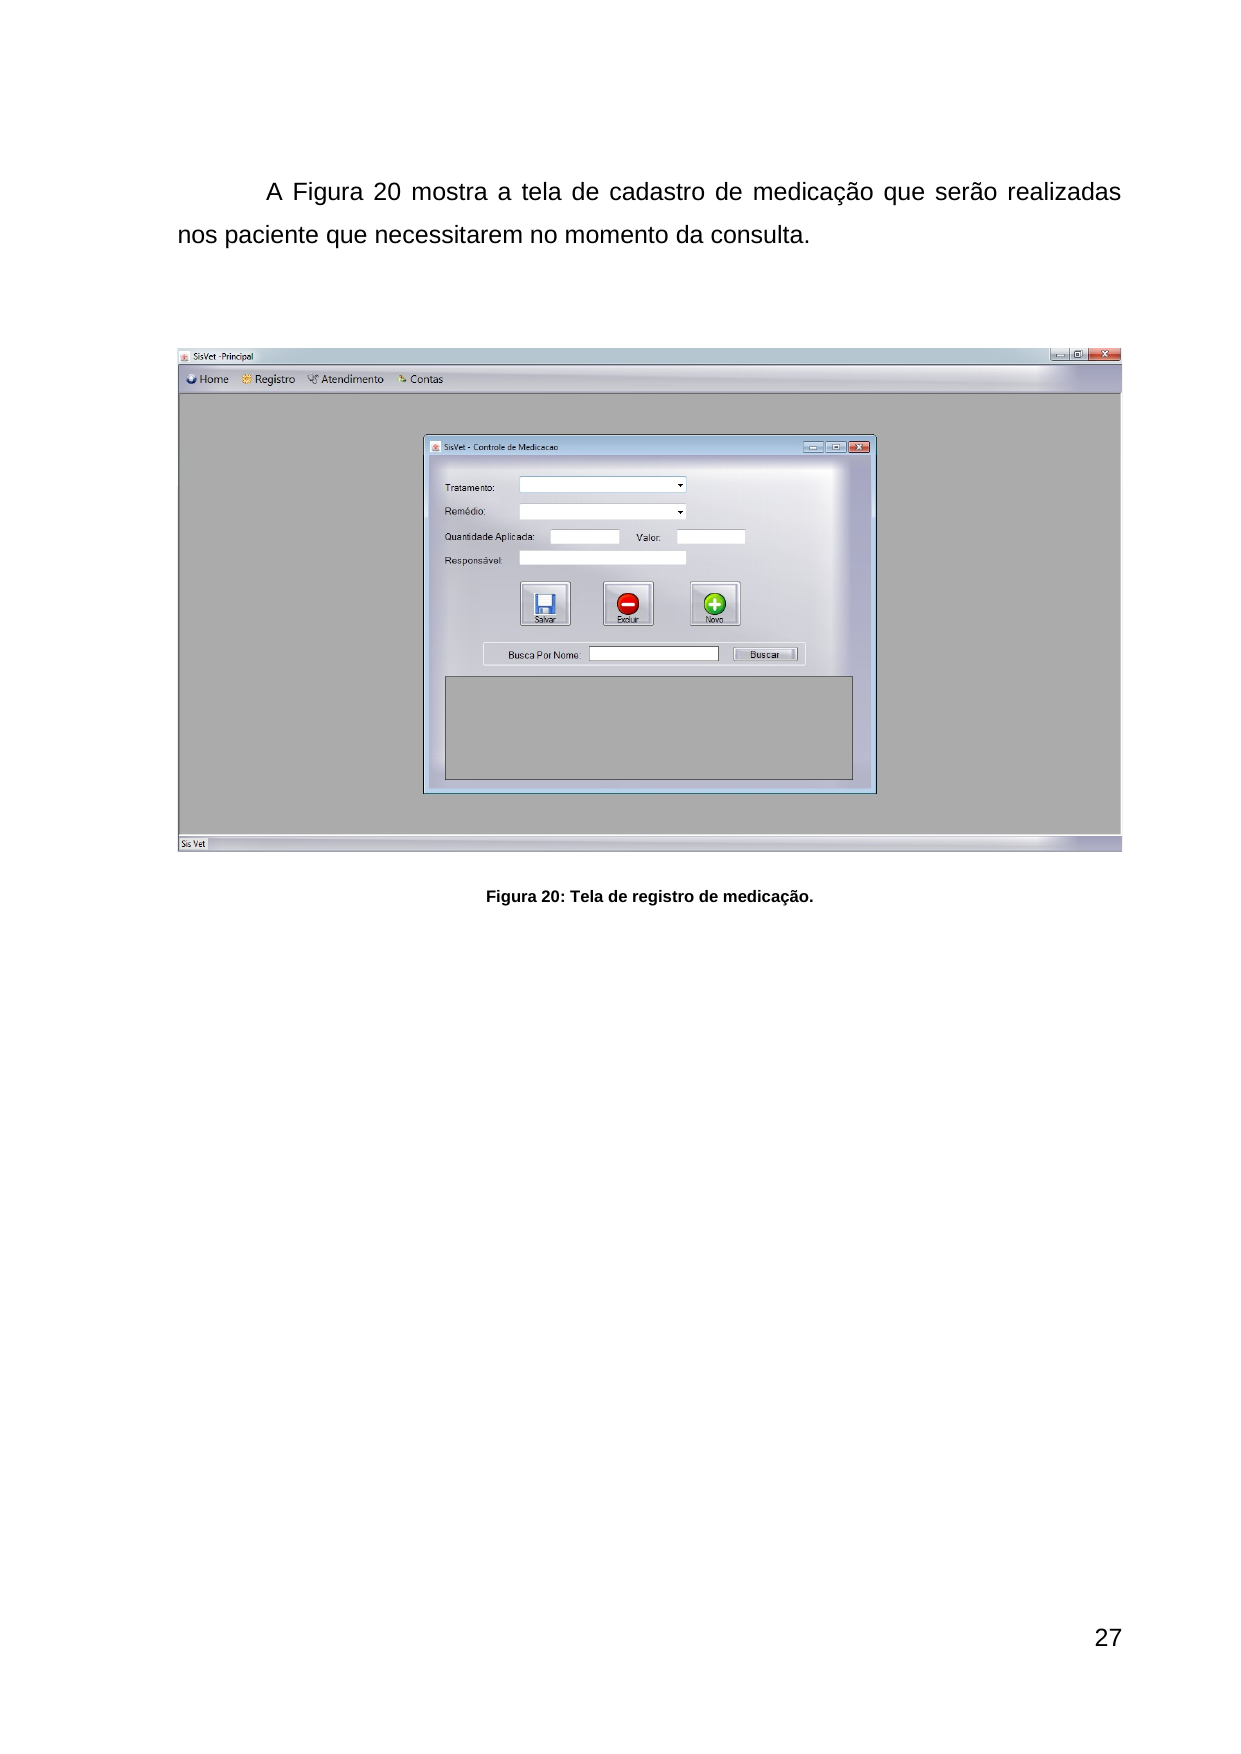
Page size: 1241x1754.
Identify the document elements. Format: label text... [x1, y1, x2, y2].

text A Figura 20 mostra a tela de cadastro de medicação que serão realizadas nos paciente que necessitarem no momento da consulta. [177, 177, 1122, 249]
text Figura 20: Tela de registro de medicação. [177, 887, 1122, 906]
picture [177, 348, 1123, 852]
